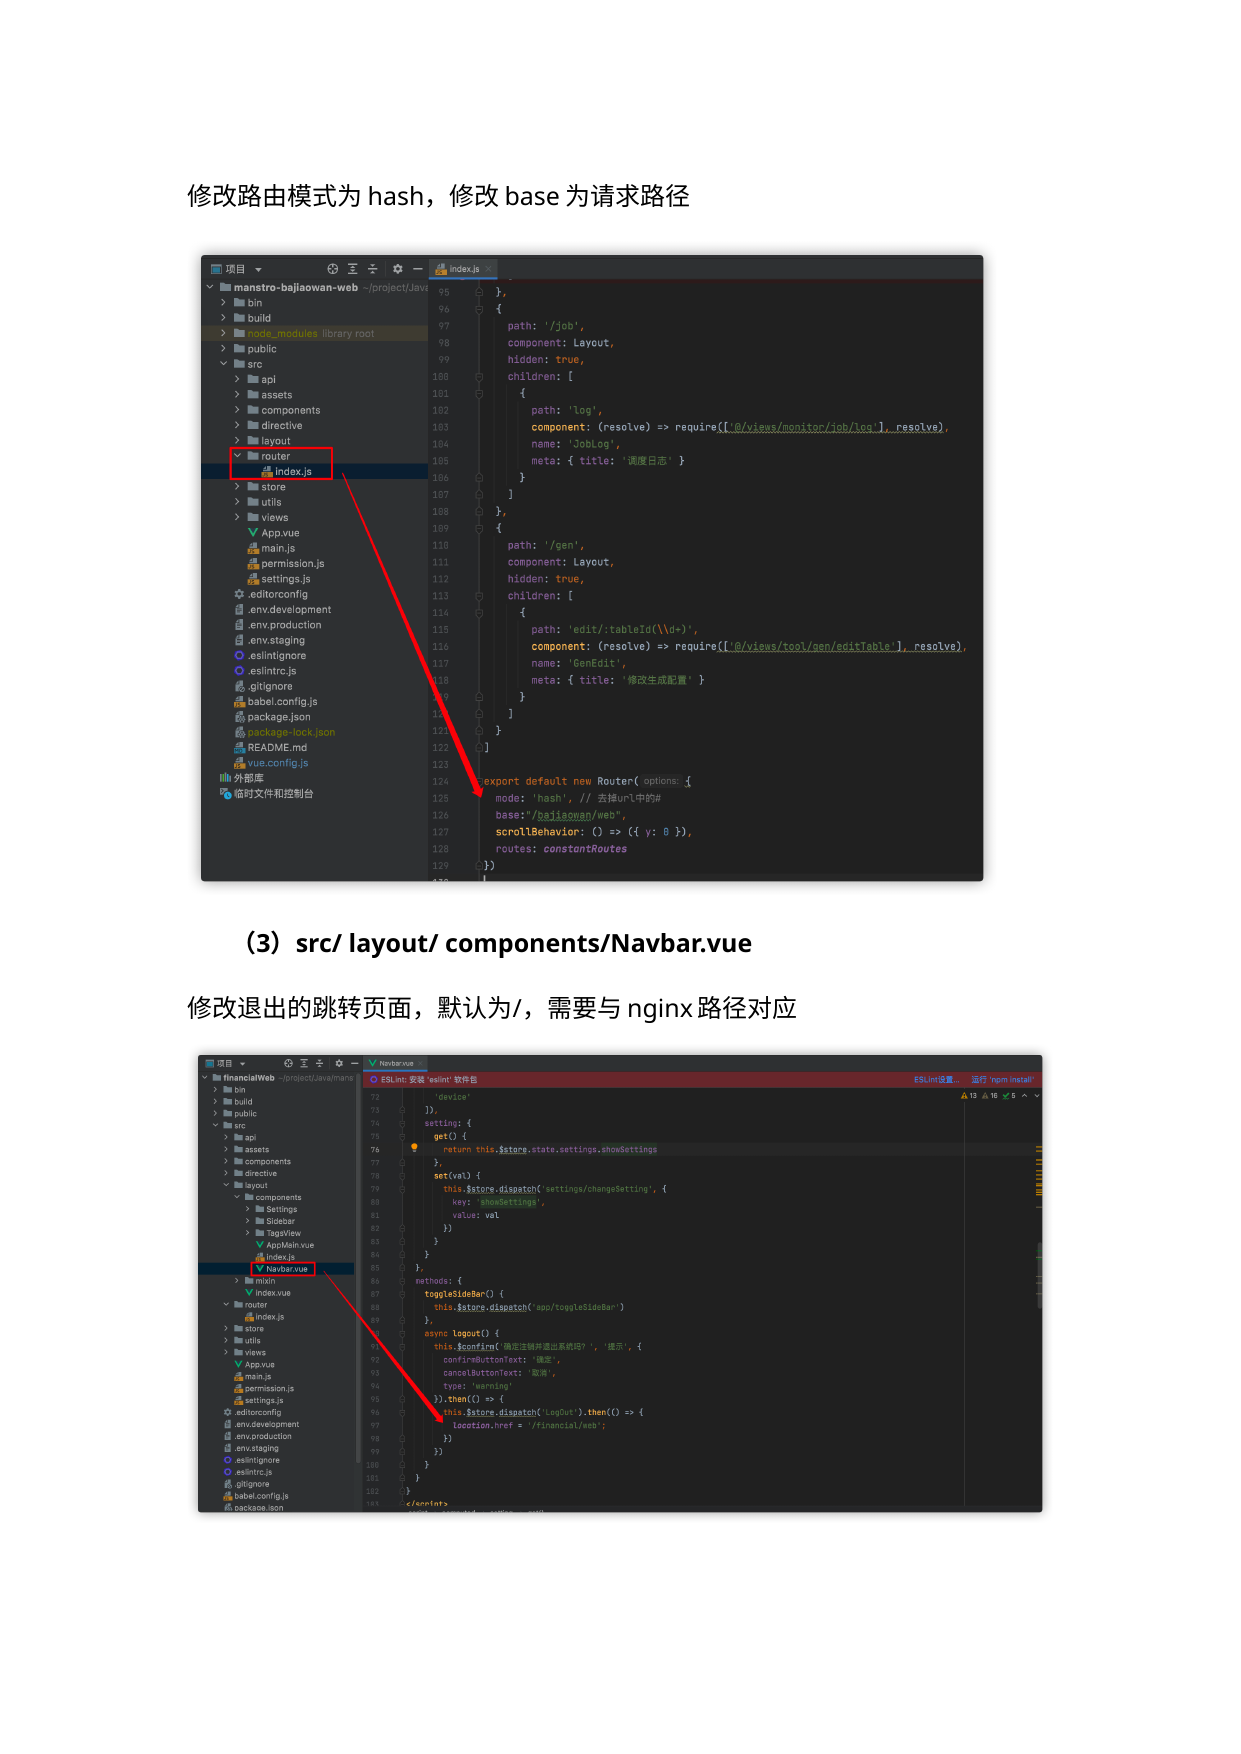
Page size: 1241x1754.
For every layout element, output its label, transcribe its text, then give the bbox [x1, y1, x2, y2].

picture [187, 241, 997, 895]
text 修改退出的跳转页面，默认为/，需要与nginx路径对应 [187, 974, 1053, 1039]
list （3）src/ layout/ components/Navbar.vue [231, 909, 1053, 974]
picture [187, 1044, 1053, 1523]
text 修改路由模式为hash，修改base为请求路径 [187, 162, 1053, 227]
